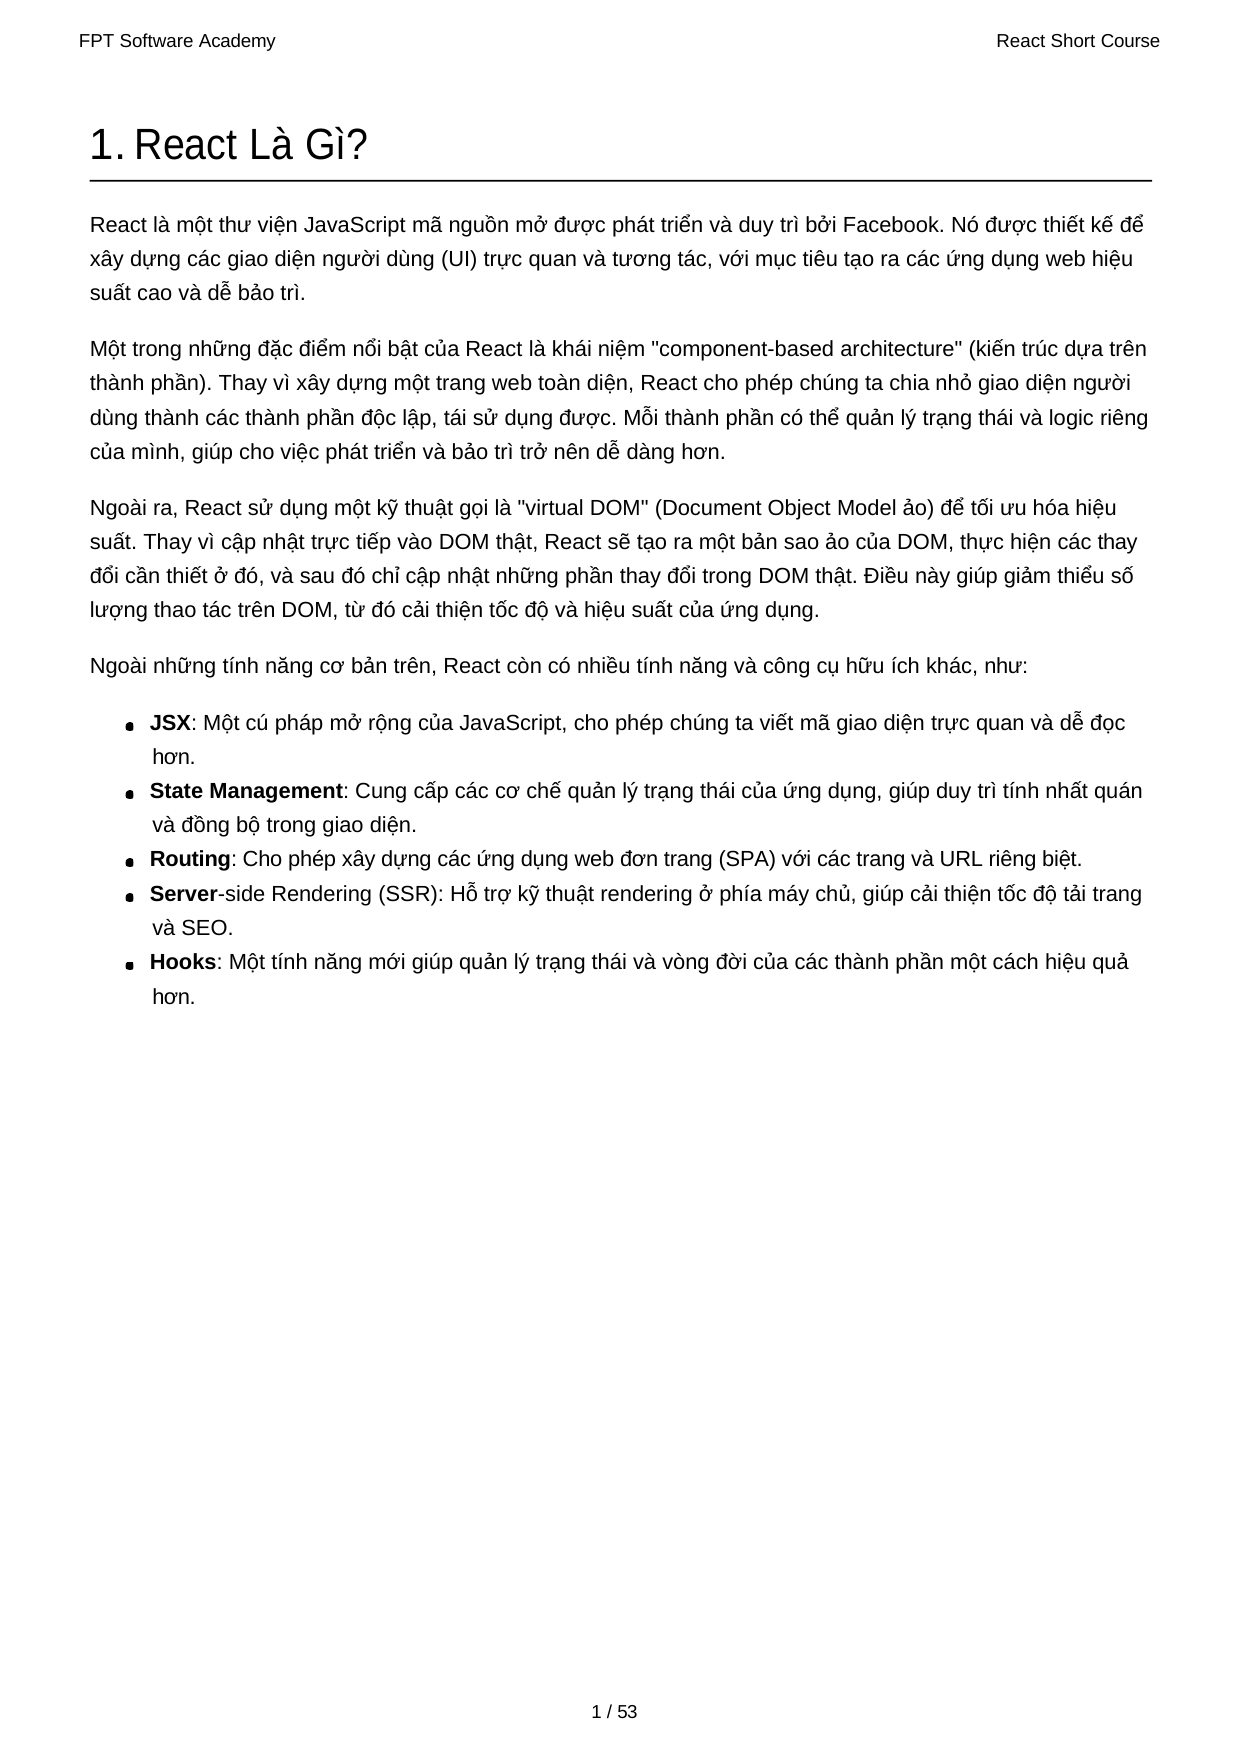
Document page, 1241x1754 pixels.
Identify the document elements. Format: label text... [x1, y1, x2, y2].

text Ngoài ra, React sử dụng một kỹ thuật gọi là "virtual DOM" (Document Object Model ảo) để tối ưu hóa hiệu suất. Thay vì cập nhật trực tiếp vào DOM thật, React sẽ tạo ra một bản sao ảo của DOM, thực hiện các thay [89, 494, 1148, 554]
subtitle React Là Gì? [89, 119, 1165, 169]
text State Management: Cung cấp các cơ chế quản lý trạng thái của ứng dụng, giúp duy trì tính nhất quán và đồng bộ trong giao diện. [126, 778, 1148, 838]
picture [125, 790, 134, 799]
text Hooks: Một tính năng mới giúp quản lý trạng thái và vòng đời của các thành phần một cách hiệu quả hơn. [126, 949, 1148, 1009]
text đổi cần thiết ở đó, và sau đó chỉ cập nhật những phần thay đổi trong DOM thật. Điều này giúp giảm thiểu số lượng thao tác trên DOM, từ đó cải thiện tốc độ và hiệu suất của ứng dụng. [89, 563, 1148, 623]
text Ngoài những tính năng cơ bản trên, React còn có nhiều tính năng và công cụ hữu ích khác, như: [89, 653, 1165, 678]
text Một trong những đặc điểm nổi bật của React là khái niệm "component-based architecture" (kiến trúc dựa trên thành phần). Thay vì xây dựng một trang web toàn diện, React cho phép chúng ta chia nhỏ giao diện người dùng thành các thành phần độc lập, tái sử dụng được. Mỗi thành phần có thể quản lý trạng thái và logic riêng của mình, giúp cho việc phát triển và bảo trì trở nên dễ dàng hơn. [89, 336, 1165, 464]
text React là một thư viện JavaScript mã nguồn mở được phát triển và duy trì bởi Facebook. Nó được thiết kế để xây dựng các giao diện người dùng (UI) trực quan và tương tác, với mục tiêu tạo ra các ứng dụng web hiệu suất cao và dễ bảo trì. [89, 212, 1148, 305]
picture [125, 893, 134, 902]
picture [125, 722, 134, 731]
picture [125, 962, 134, 970]
picture [125, 858, 134, 867]
text JSX: Một cú pháp mở rộng của JavaScript, cho phép chúng ta viết mã giao diện trực quan và dễ đọc hơn. [126, 709, 1148, 769]
text Server-side Rendering (SSR): Hỗ trợ kỹ thuật rendering ở phía máy chủ, giúp cải thiện tốc độ tải trang và SEO. [126, 881, 1148, 940]
text Routing: Cho phép xây dựng các ứng dụng web đơn trang (SPA) với các trang và URL riêng biệt. [126, 847, 1165, 872]
